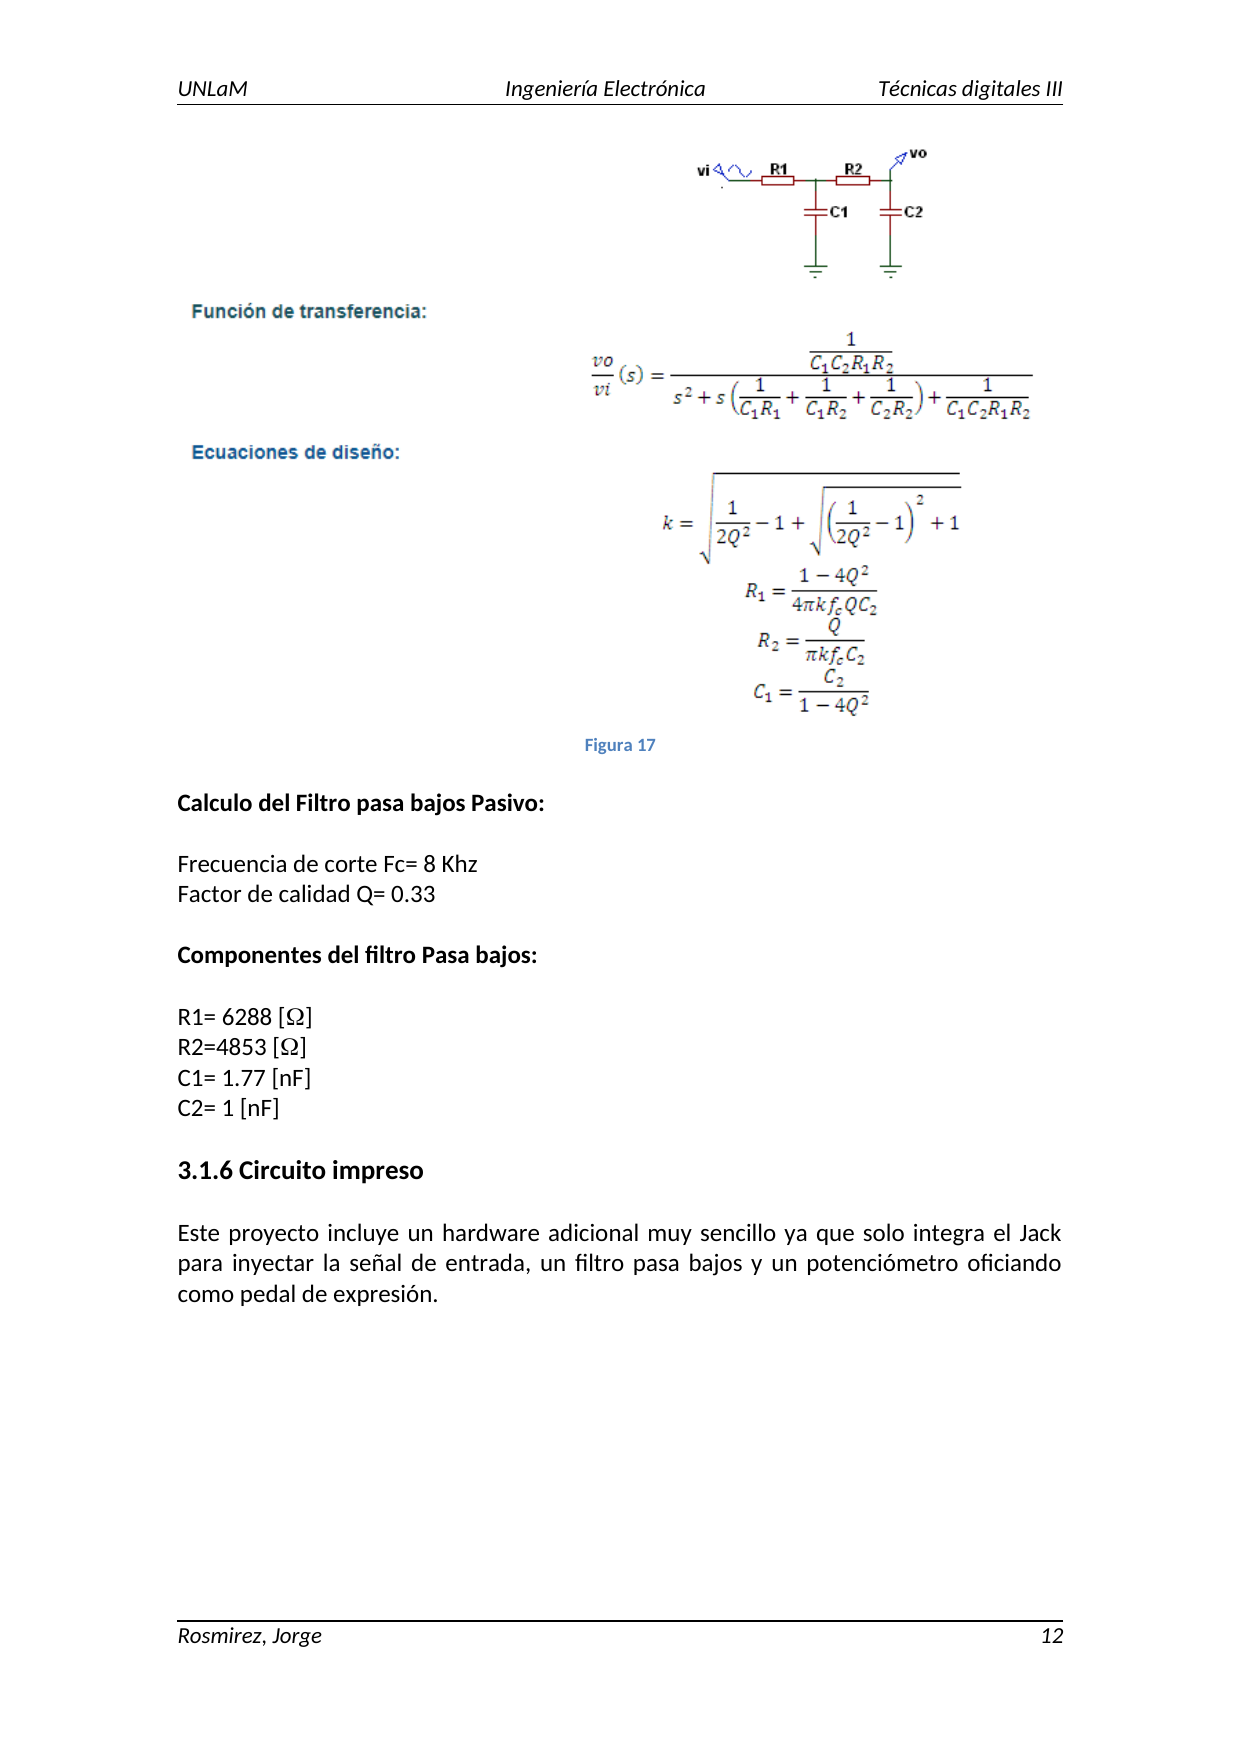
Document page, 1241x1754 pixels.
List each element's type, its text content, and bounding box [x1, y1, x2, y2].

text Figura 17 [177, 733, 1063, 756]
text Este proyecto incluye un hardware adicional muy sencillo ya que solo integra el Jack para inyectar la señal de entrada, un filtro pasa bajos y un potenciómetro oficiando como pedal de expresión. [177, 1217, 1063, 1308]
text R1= 6288 [] R2=4853 [] C1= 1.77 [nF] C2= 1 [nF] [177, 1001, 1063, 1123]
picture [177, 147, 1062, 734]
text Calculo del Filtro pasa bajos Pasivo: [177, 787, 1063, 817]
subtitle 3.1.6 Circuito impreso [177, 1153, 1063, 1186]
text Frecuencia de corte Fc= 8 Khz Factor de calidad Q= 0.33 [177, 848, 1063, 909]
text Componentes del filtro Pasa bajos: [177, 939, 1063, 970]
